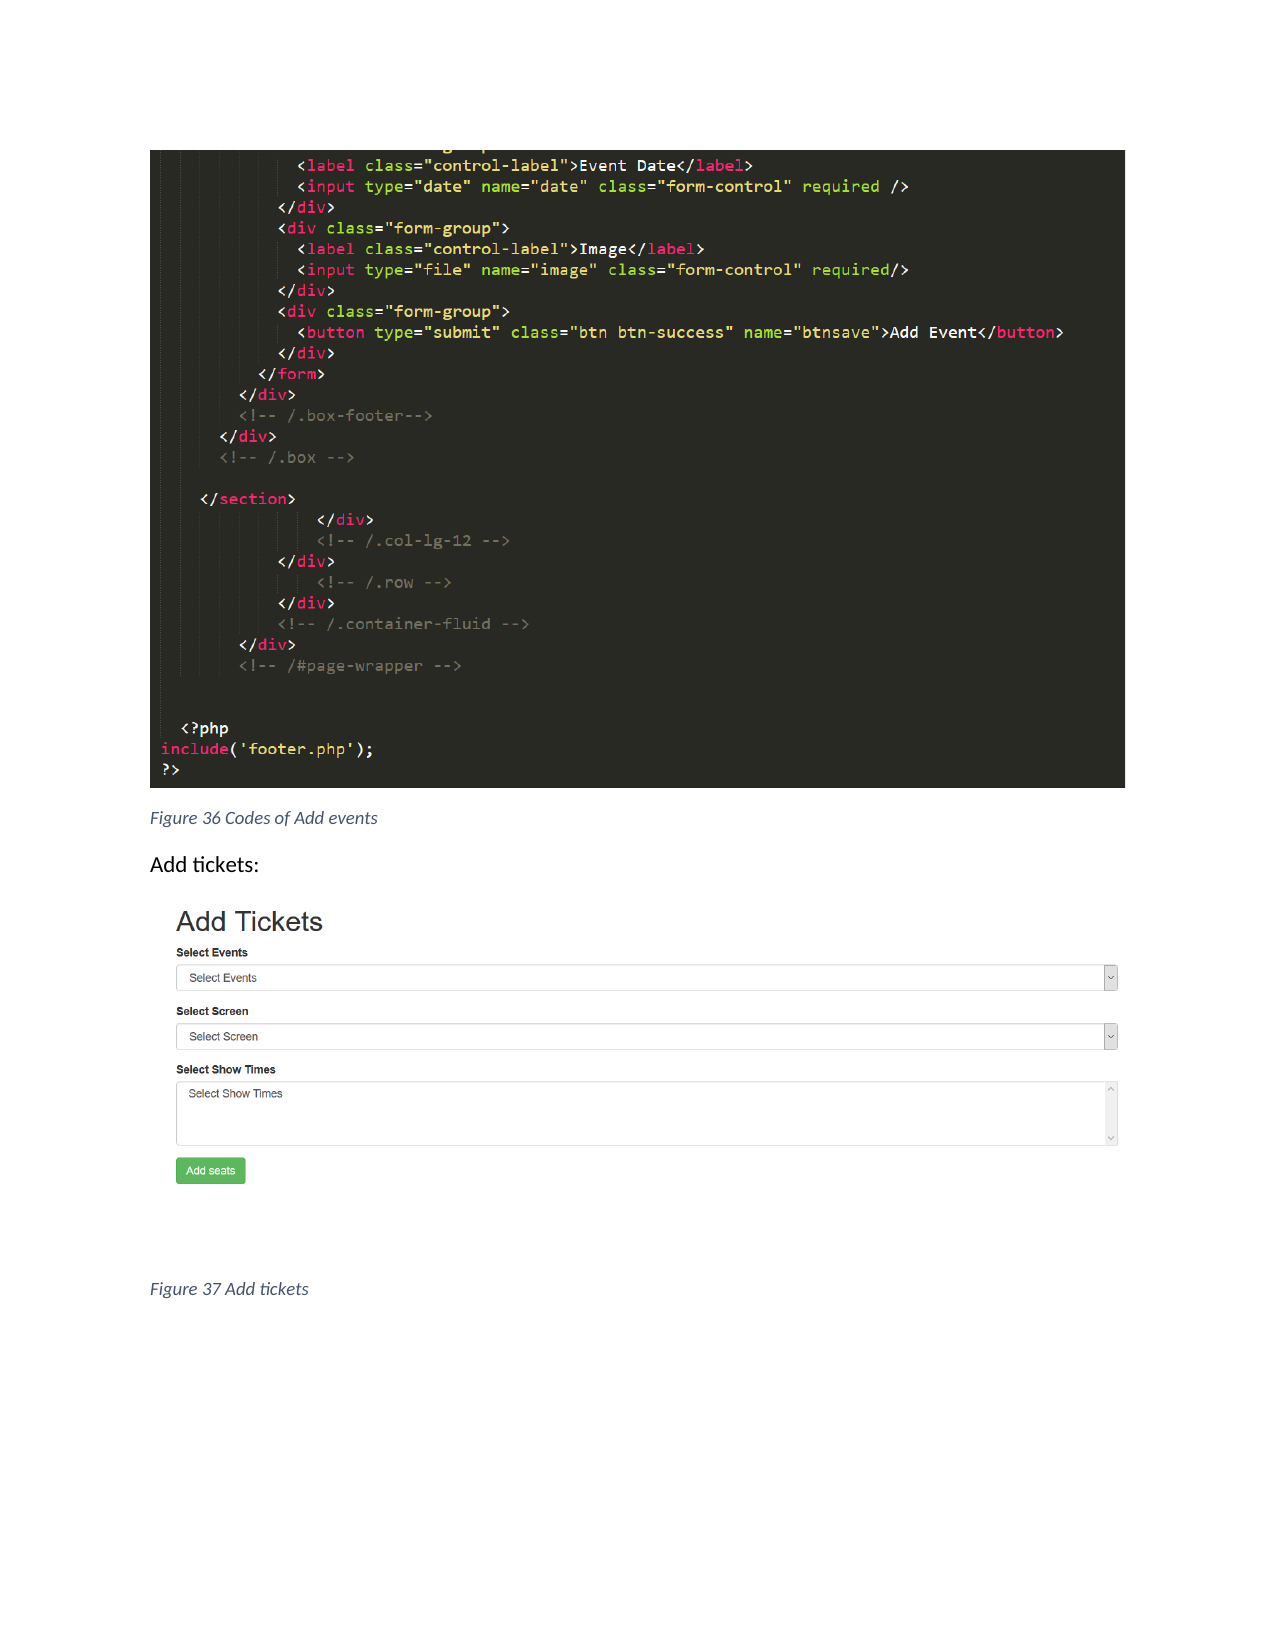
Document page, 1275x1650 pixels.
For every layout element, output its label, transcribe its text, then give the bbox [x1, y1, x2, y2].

picture [150, 897, 1125, 1259]
picture [150, 150, 1125, 788]
text Figure 36 Codes of Add events [150, 806, 1125, 829]
text Add tickets: [150, 850, 1125, 878]
text Figure 37 Add tickets [150, 1277, 1125, 1300]
